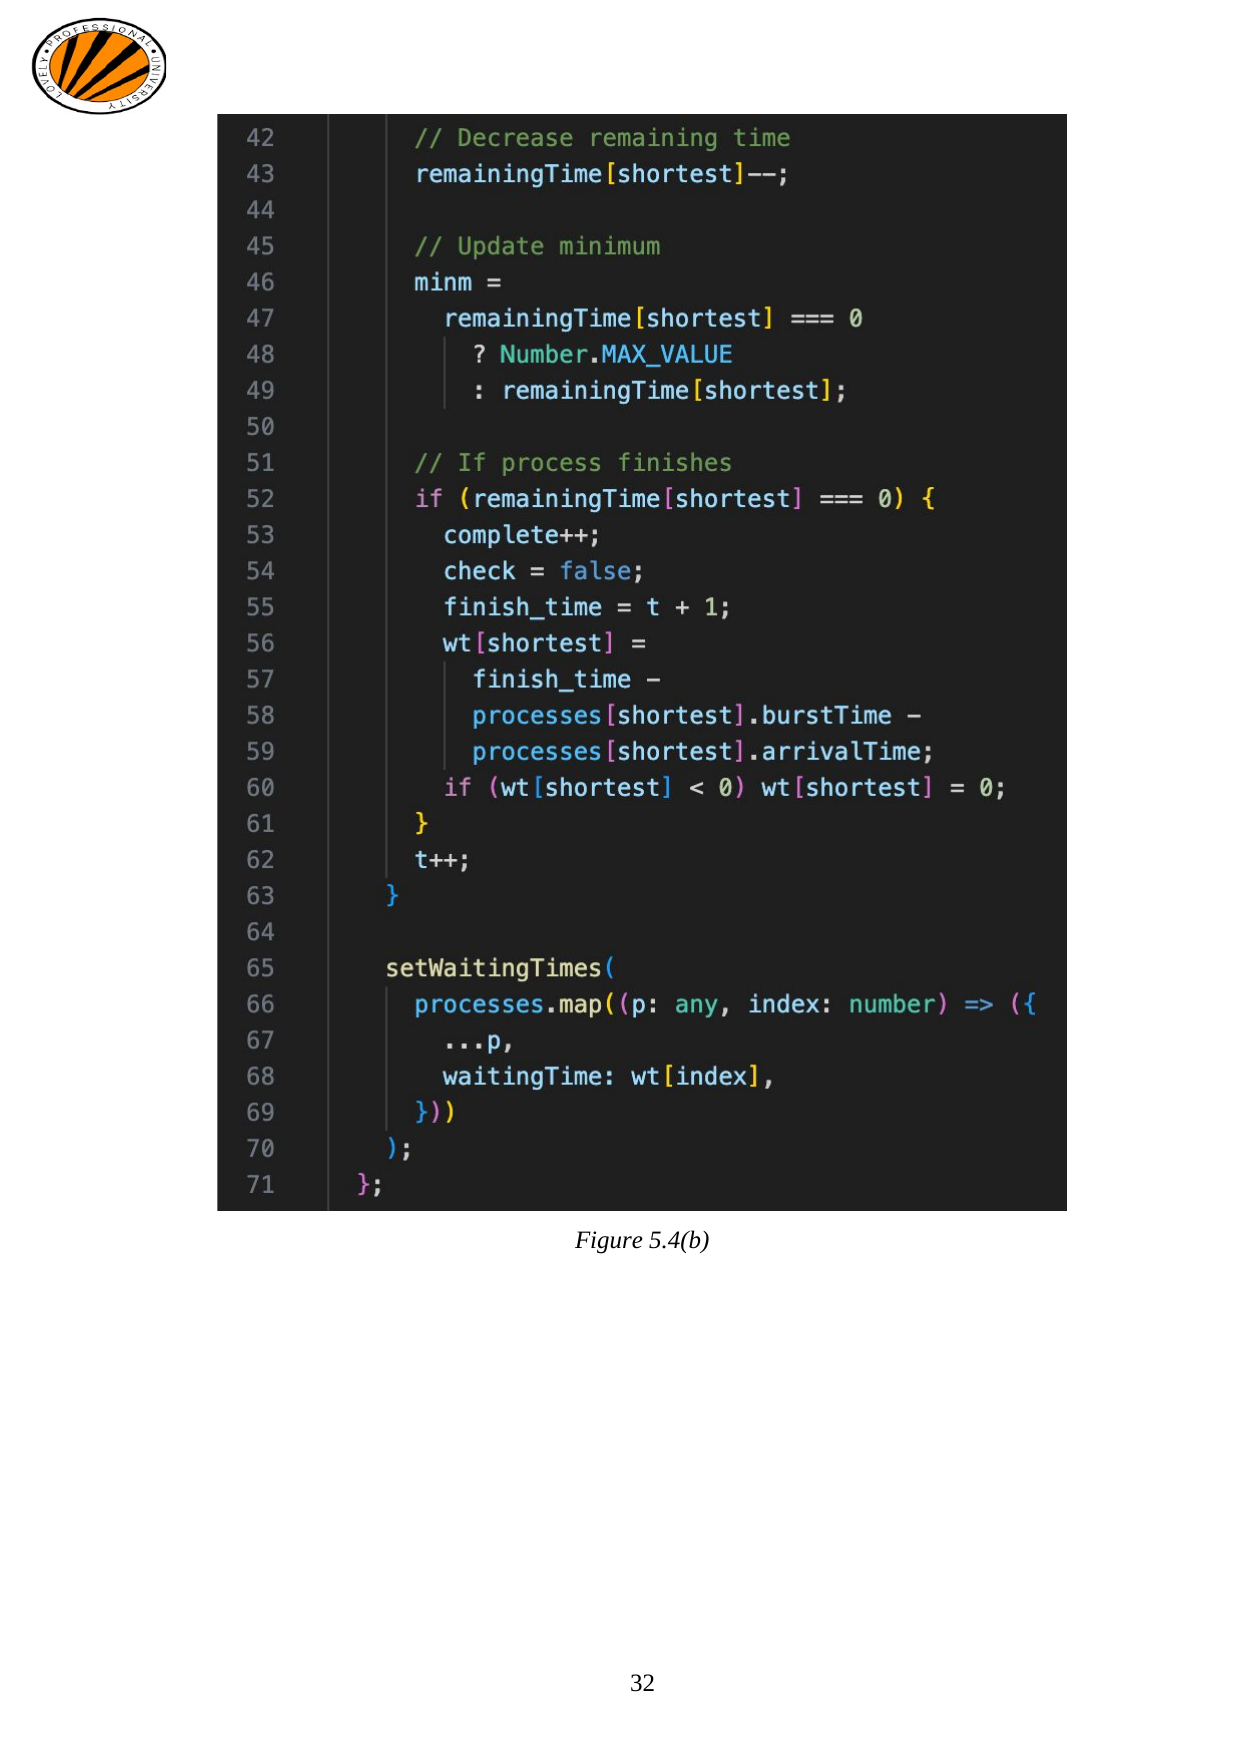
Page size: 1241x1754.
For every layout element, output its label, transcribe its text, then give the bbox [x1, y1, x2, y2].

text Figure 5.4(b) [162, 1225, 1122, 1254]
picture [31, 17, 167, 115]
picture [217, 114, 1067, 1211]
